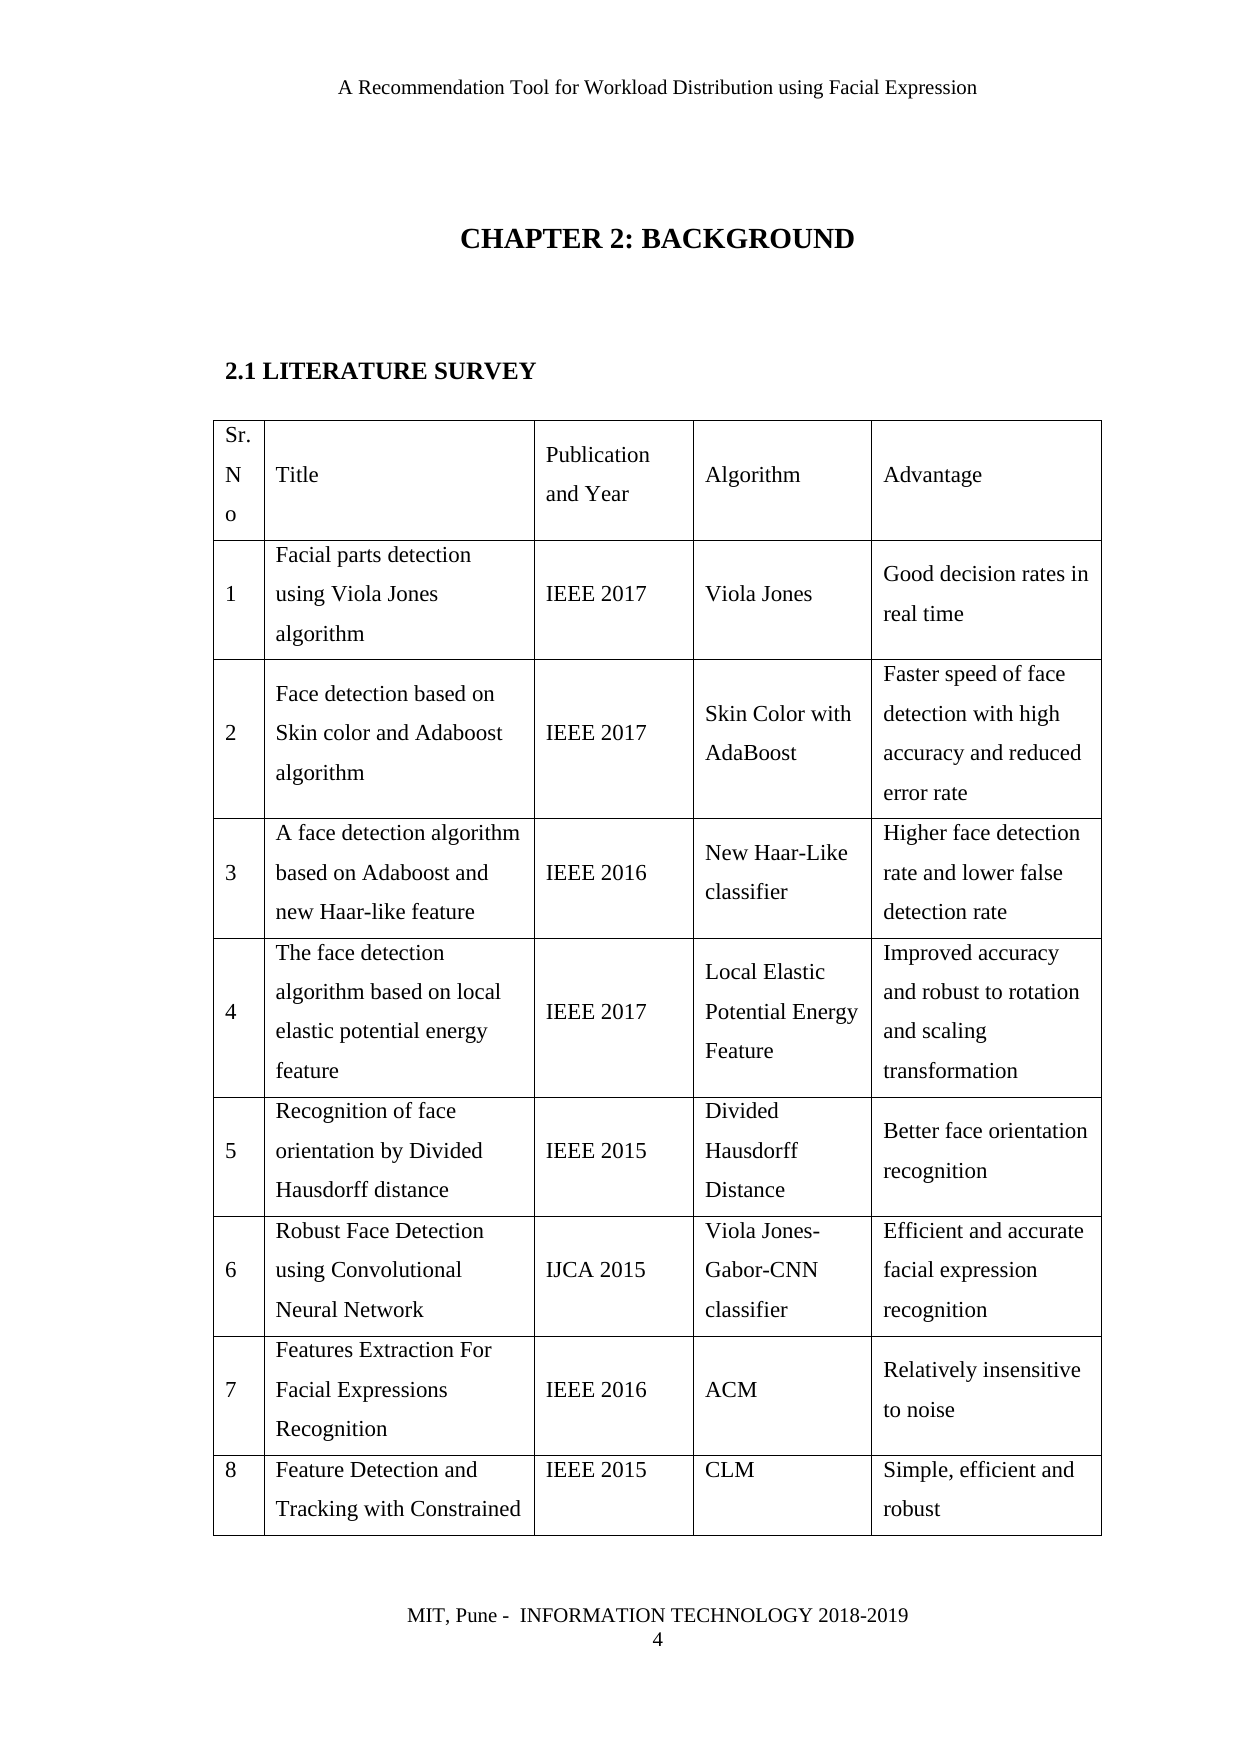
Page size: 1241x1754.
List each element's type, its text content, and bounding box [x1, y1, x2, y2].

table_cell Relatively insensitive to noise [872, 1337, 1101, 1455]
table_header Title [265, 421, 534, 540]
table_cell Facial parts detection using Viola Jones algorithm [265, 541, 534, 659]
table_cell 1 [214, 541, 264, 659]
table_cell 7 [214, 1337, 264, 1455]
table_header Algorithm [694, 421, 871, 540]
table_cell 2 [214, 660, 264, 818]
text CHAPTER 2: BACKGROUND [225, 221, 1090, 255]
table_cell The face detection algorithm based on local elastic potential energy feature [265, 939, 534, 1097]
table_cell A face detection algorithm based on Adaboost and new Haar-like feature [265, 819, 534, 938]
table_cell Faster speed of face detection with high accuracy and reduced error rate [872, 660, 1101, 818]
table_cell Robust Face Detection using Convolutional Neural Network [265, 1217, 534, 1336]
table_cell IEEE 2016 [535, 1337, 693, 1455]
table_cell Features Extraction For Facial Expressions Recognition [265, 1337, 534, 1455]
table_header Advantage [872, 421, 1101, 540]
table_cell Efficient and accurate facial expression recognition [872, 1217, 1101, 1336]
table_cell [872, 1456, 1101, 1535]
table_cell Viola Jones [694, 541, 871, 659]
text 2.1 LITERATURE SURVEY [225, 356, 1090, 385]
table_header Publication and Year [535, 421, 693, 540]
table_cell IJCA 2015 [535, 1217, 693, 1336]
table_cell Higher face detection rate and lower false detection rate [872, 819, 1101, 938]
table_cell Local Elastic Potential Energy Feature [694, 939, 871, 1097]
table_cell IEEE 2015 [535, 1098, 693, 1216]
table_cell 6 [214, 1217, 264, 1336]
table_cell Improved accuracy and robust to rotation and scaling transformation [872, 939, 1101, 1097]
table_cell Recognition of face orientation by Divided Hausdorff distance [265, 1098, 534, 1216]
table_header Sr. No [214, 421, 264, 540]
table_cell Skin Color with AdaBoost [694, 660, 871, 818]
table_cell IEEE 2017 [535, 939, 693, 1097]
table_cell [265, 1456, 534, 1535]
table_cell ACM [694, 1337, 871, 1455]
table_cell 3 [214, 819, 264, 938]
table_cell CLM [694, 1456, 871, 1535]
table_cell Divided Hausdorff Distance [694, 1098, 871, 1216]
table_cell Better face orientation recognition [872, 1098, 1101, 1216]
table_cell 4 [214, 939, 264, 1097]
table_cell New Haar-Like classifier [694, 819, 871, 938]
table_cell IEEE 2017 [535, 660, 693, 818]
table_cell 8 [214, 1456, 264, 1535]
table_cell IEEE 2016 [535, 819, 693, 938]
table_cell Viola Jones-Gabor-CNN classifier [694, 1217, 871, 1336]
table_cell IEEE 2015 [535, 1456, 693, 1535]
table_cell IEEE 2017 [535, 541, 693, 659]
table_cell Face detection based on Skin color and Adaboost algorithm [265, 660, 534, 818]
table_cell 5 [214, 1098, 264, 1216]
table_cell Good decision rates in real time [872, 541, 1101, 659]
